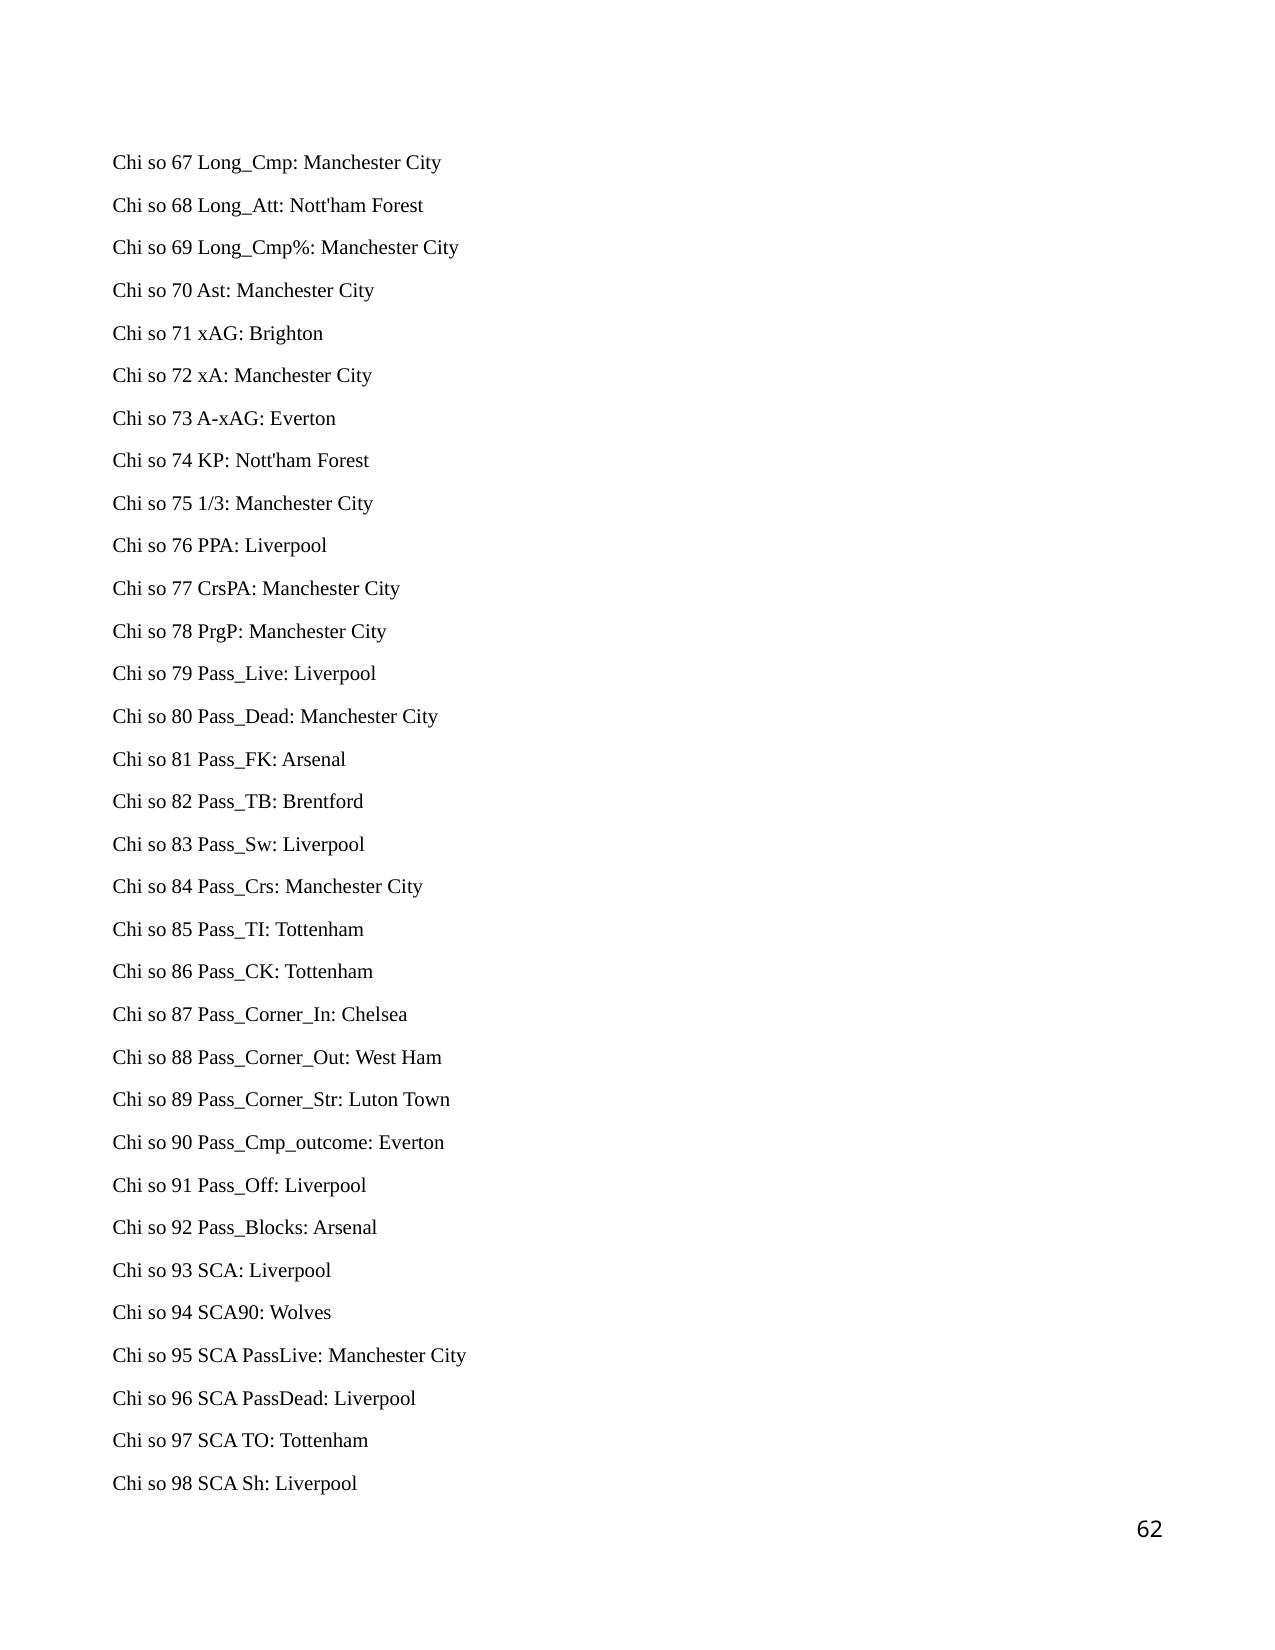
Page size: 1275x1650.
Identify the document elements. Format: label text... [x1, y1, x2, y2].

text Chi so 78 PrgP: Manchester City [112, 619, 1162, 643]
text Chi so 96 SCA PassDead: Liverpool [112, 1386, 1162, 1409]
text Chi so 91 Pass_Off: Liverpool [112, 1172, 1162, 1197]
text Chi so 89 Pass_Corner_Str: Luton Town [112, 1087, 1162, 1111]
text Chi so 68 Long_Att: Nott'ham Forest [112, 193, 1162, 217]
text Chi so 92 Pass_Blocks: Arsenal [112, 1215, 1162, 1239]
text Chi so 74 KP: Nott'ham Forest [112, 448, 1162, 472]
text Chi so 94 SCA90: Wolves [112, 1300, 1162, 1324]
text Chi so 83 Pass_Sw: Liverpool [112, 832, 1162, 856]
text Chi so 82 Pass_TB: Brentford [112, 789, 1162, 813]
text Chi so 76 PPA: Liverpool [112, 533, 1162, 557]
text Chi so 80 Pass_Dead: Manchester City [112, 704, 1162, 728]
text Chi so 85 Pass_TI: Tottenham [112, 917, 1162, 941]
text Chi so 71 xAG: Brighton [112, 320, 1162, 344]
text Chi so 75 1/3: Manchester City [112, 491, 1162, 515]
text Chi so 86 Pass_CK: Tottenham [112, 959, 1162, 983]
text Chi so 87 Pass_Corner_In: Chelsea [112, 1002, 1162, 1026]
text Chi so 67 Long_Cmp: Manchester City [112, 150, 1162, 174]
text Chi so 90 Pass_Cmp_outcome: Everton [112, 1130, 1162, 1154]
text Chi so 79 Pass_Live: Liverpool [112, 661, 1162, 685]
text Chi so 98 SCA Sh: Liverpool [112, 1471, 1162, 1495]
text Chi so 93 SCA: Liverpool [112, 1258, 1162, 1282]
text Chi so 95 SCA PassLive: Manchester City [112, 1343, 1162, 1367]
text Chi so 84 Pass_Crs: Manchester City [112, 874, 1162, 898]
text Chi so 72 xA: Manchester City [112, 363, 1162, 387]
text Chi so 69 Long_Cmp%: Manchester City [112, 235, 1162, 259]
text Chi so 73 A-xAG: Everton [112, 406, 1162, 430]
text Chi so 97 SCA TO: Tottenham [112, 1428, 1162, 1452]
text Chi so 88 Pass_Corner_Out: West Ham [112, 1045, 1162, 1069]
text Chi so 77 CrsPA: Manchester City [112, 576, 1162, 600]
text Chi so 81 Pass_FK: Arsenal [112, 746, 1162, 771]
text Chi so 70 Ast: Manchester City [112, 278, 1162, 302]
